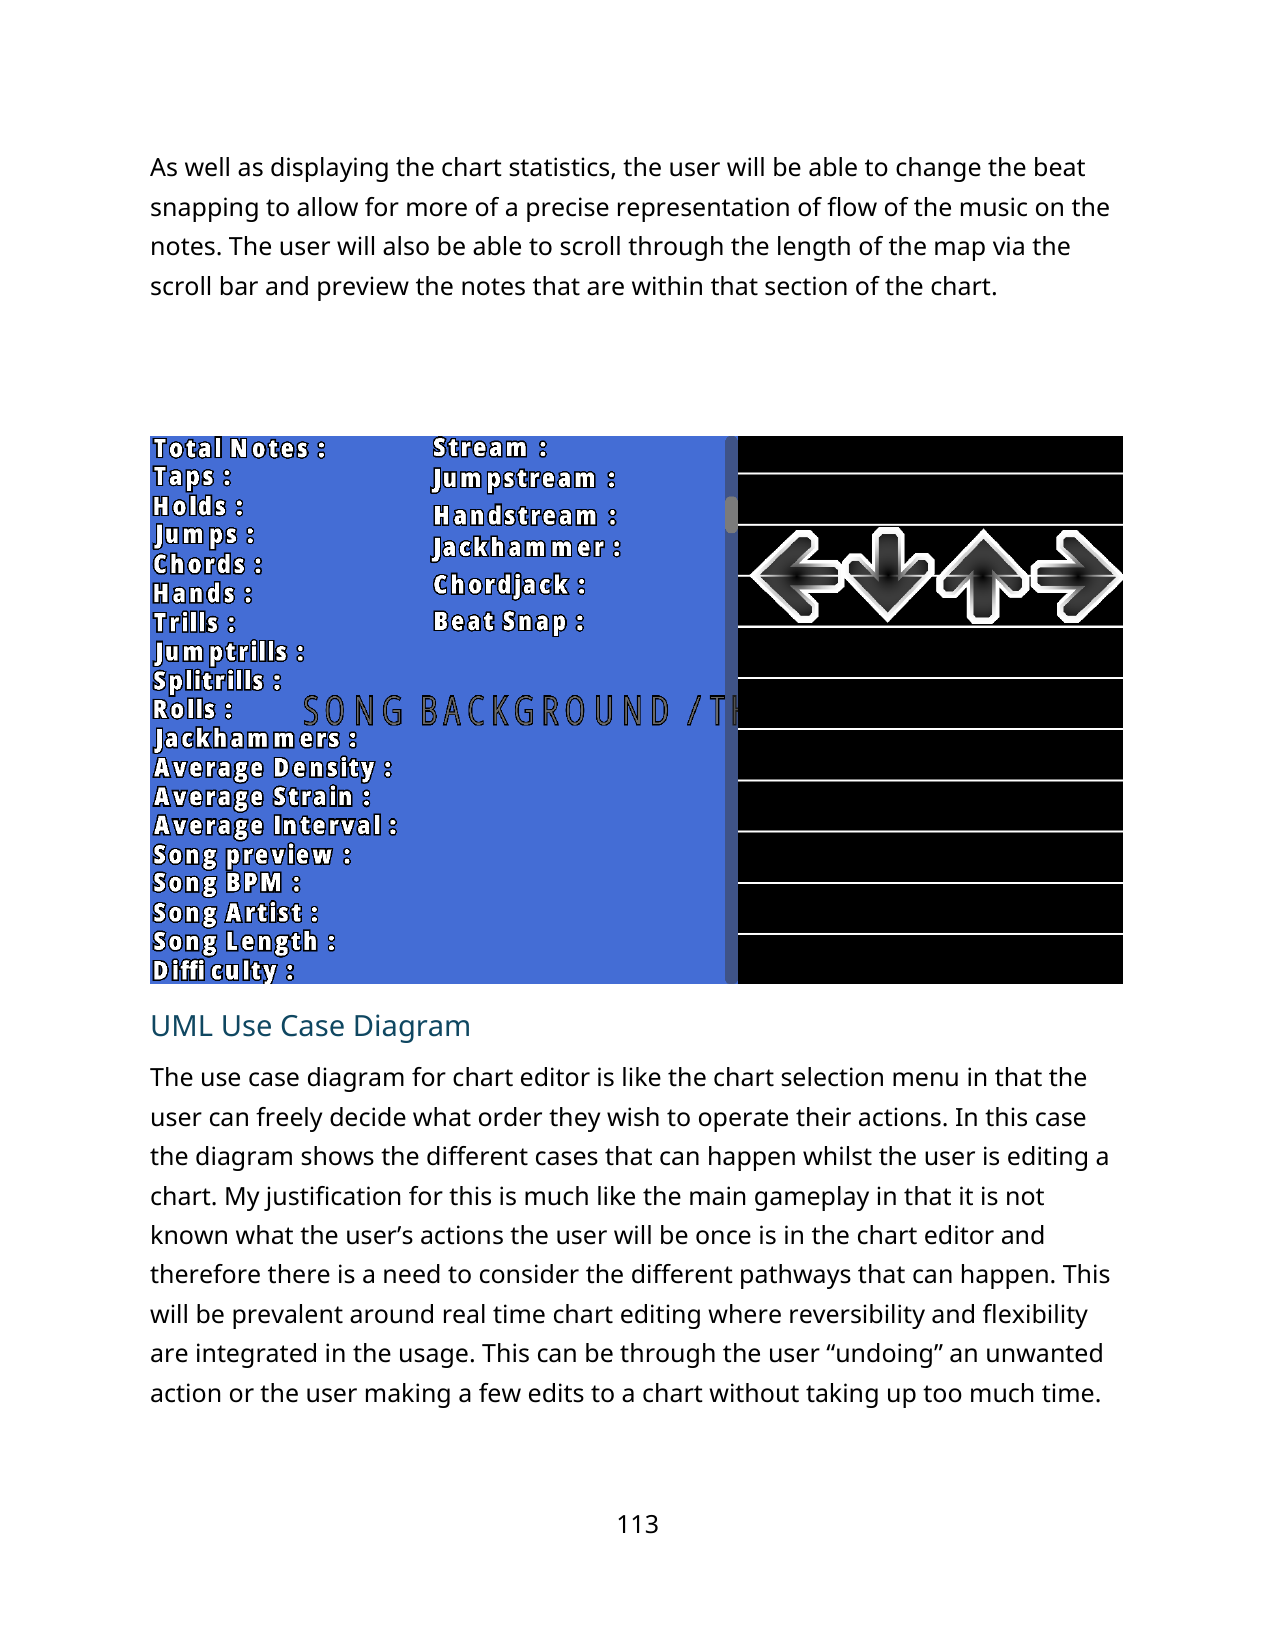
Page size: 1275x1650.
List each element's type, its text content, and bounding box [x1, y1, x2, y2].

subtitle UML Use Case Diagram [150, 1006, 1125, 1045]
text The use case diagram for chart editor is like the chart selection menu in that the user can freely decide what order they wish to operate their actions. In this case the diagram shows the different cases that can happen whilst the user is editing a chart. My justification for this is much like the main gameplay in that it is not known what the user’s actions the user will be once is in the chart editor and therefore there is a need to consider the different pathways that can happen. This will be prevalent around real time chart editing where reversibility and flexibility are integrated in the usage. This can be through the user “undoing” an unwanted action or the user making a few edits to a chart without taking up too much time. [150, 1060, 1125, 1410]
picture [150, 436, 1123, 984]
text As well as displaying the chart statistics, the user will be able to change the beat snapping to allow for more of a precise representation of flow of the music on the notes. The user will also be able to scroll through the length of the map via the scroll bar and preview the notes that are within that section of the chart. [150, 150, 1125, 302]
